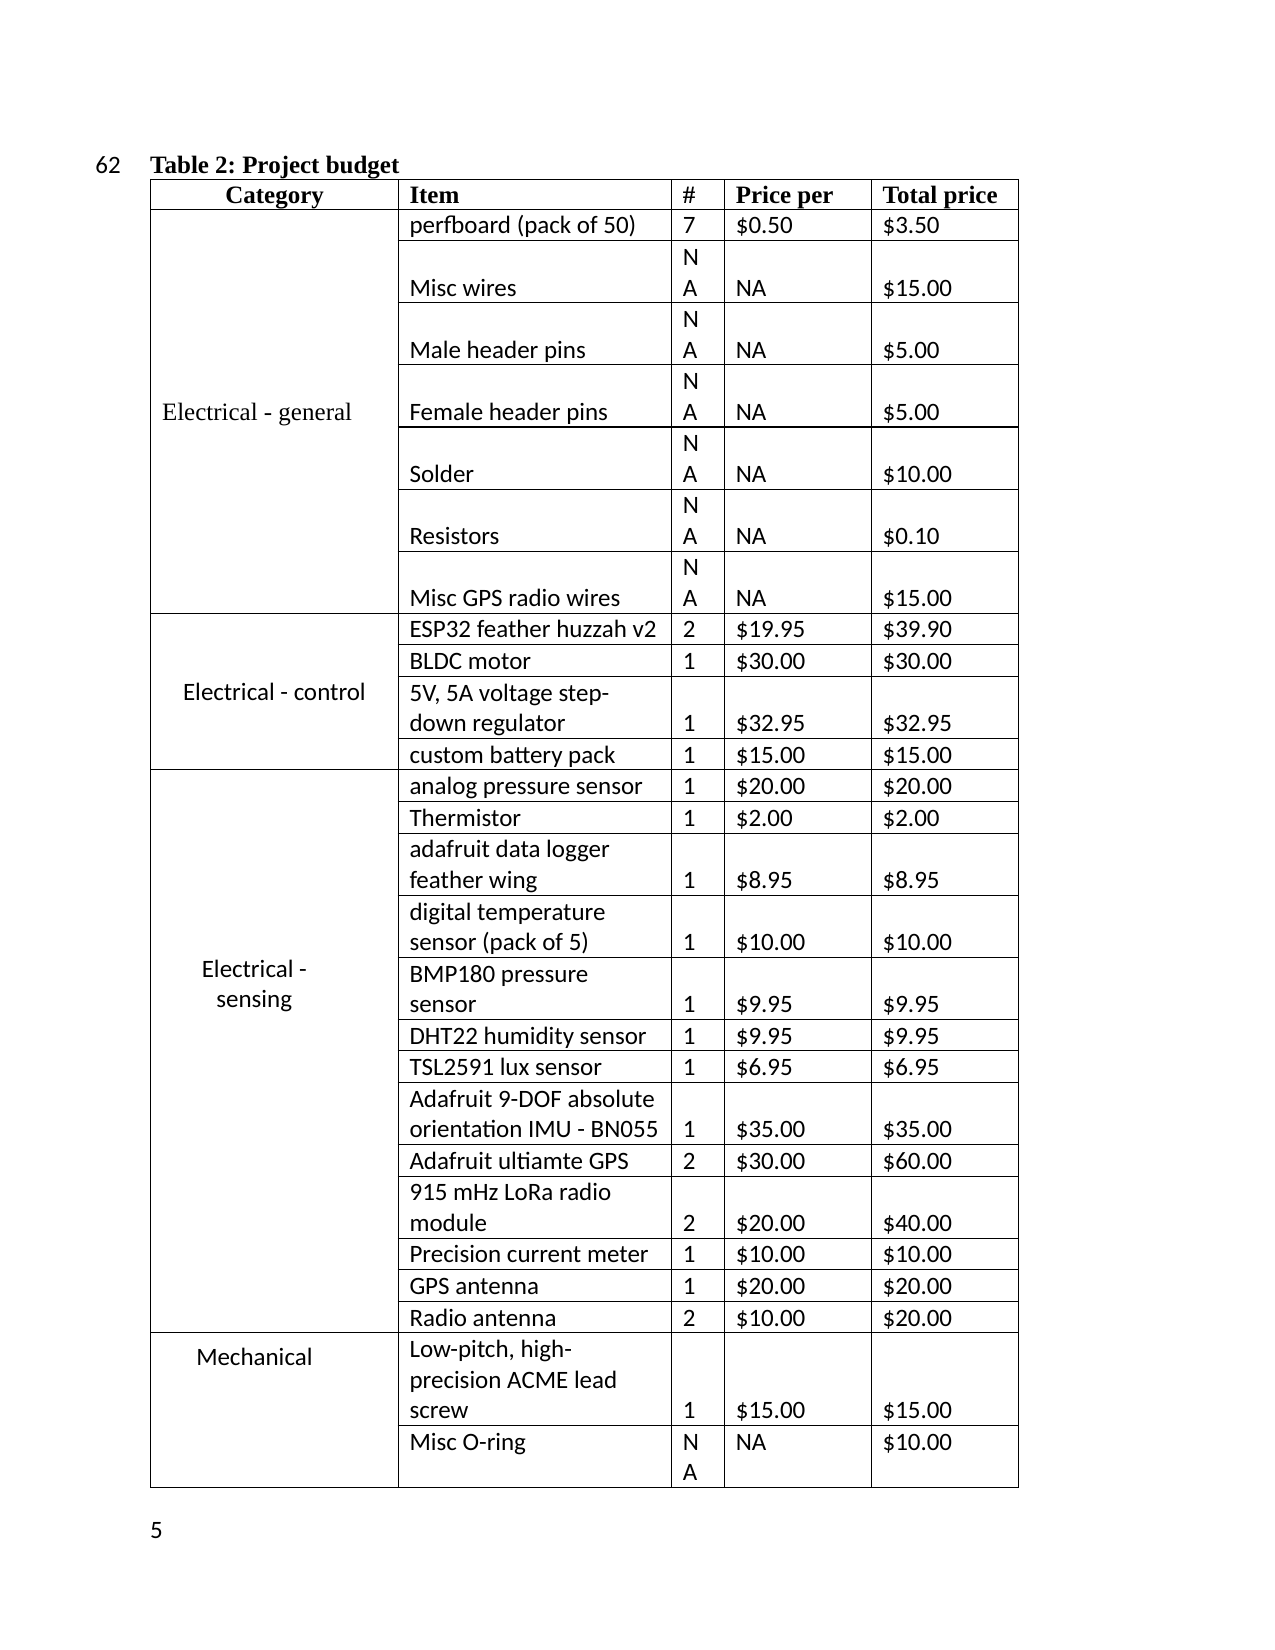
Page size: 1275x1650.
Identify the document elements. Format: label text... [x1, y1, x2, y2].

table_cell 915 mHz LoRa radio module [399, 1177, 671, 1238]
table_cell $9.95 [725, 958, 871, 1019]
table_cell Precision current meter [399, 1239, 671, 1269]
table_cell NA [725, 241, 871, 302]
table_cell 2 [672, 1302, 724, 1332]
table_cell Solder [399, 428, 671, 488]
table_cell 7 [672, 210, 724, 240]
table_cell NA [725, 552, 871, 613]
table_cell Adafruit ultiamte GPS [399, 1145, 671, 1176]
table_cell $32.95 [872, 677, 1018, 738]
table_header Price per [725, 180, 871, 208]
table_cell 2 [672, 614, 724, 644]
table_header # [672, 180, 724, 208]
table_cell Male header pins [399, 303, 671, 364]
table_cell NA [672, 490, 724, 551]
table_cell $9.95 [872, 958, 1018, 1019]
table_cell 1 [672, 677, 724, 738]
table_cell 1 [672, 802, 724, 832]
table_cell $2.00 [725, 802, 871, 832]
table_cell $40.00 [872, 1177, 1018, 1238]
table_cell Low-pitch, high-precision ACME lead screw [399, 1333, 671, 1425]
table_cell NA [672, 1426, 724, 1487]
table_cell $30.00 [725, 1145, 871, 1176]
table_cell NA [725, 1426, 871, 1487]
table_cell 1 [672, 1051, 724, 1082]
table_cell $9.95 [725, 1020, 871, 1050]
table_cell $30.00 [872, 645, 1018, 676]
table_cell [151, 770, 398, 1332]
table_cell perfboard (pack of 50) [399, 210, 671, 240]
table_cell $35.00 [725, 1083, 871, 1144]
table_header Category [151, 180, 398, 208]
table_cell Radio antenna [399, 1302, 671, 1332]
table_cell $20.00 [725, 1177, 871, 1238]
table_cell $9.95 [872, 1020, 1018, 1050]
table_cell ESP32 feather huzzah v2 [399, 614, 671, 644]
table_cell NA [725, 428, 871, 488]
table_header Item [399, 180, 671, 208]
table_header Total price [872, 180, 1018, 208]
table_cell $35.00 [872, 1083, 1018, 1144]
table_cell $10.00 [725, 896, 871, 957]
table_cell $5.00 [872, 365, 1018, 426]
table_cell $20.00 [725, 770, 871, 801]
table_cell digital temperature sensor (pack of 5) [399, 896, 671, 957]
table_cell 1 [672, 1270, 724, 1301]
table_cell $6.95 [872, 1051, 1018, 1082]
table_cell NA [725, 365, 871, 426]
table_cell $10.00 [725, 1302, 871, 1332]
table_cell Female header pins [399, 365, 671, 426]
table_cell Thermistor [399, 802, 671, 832]
table_cell $10.00 [872, 1239, 1018, 1269]
table_cell Electrical - general [151, 210, 398, 613]
table_cell adafruit data logger feather wing [399, 834, 671, 894]
table_cell NA [672, 241, 724, 302]
table_cell Resistors [399, 490, 671, 551]
table_cell BMP180 pressure sensor [399, 958, 671, 1019]
table_cell $32.95 [725, 677, 871, 738]
table_cell TSL2591 lux sensor [399, 1051, 671, 1082]
table_cell analog pressure sensor [399, 770, 671, 801]
table_cell $3.50 [872, 210, 1018, 240]
table_cell 1 [672, 1020, 724, 1050]
table_cell $20.00 [872, 1270, 1018, 1301]
table_cell NA [725, 303, 871, 364]
table_cell NA [672, 365, 724, 426]
table_cell $10.00 [872, 428, 1018, 488]
table_cell Misc GPS radio wires [399, 552, 671, 613]
table_cell $10.00 [725, 1239, 871, 1269]
table_cell 1 [672, 1083, 724, 1144]
table_cell $5.00 [872, 303, 1018, 364]
table_cell $20.00 [872, 1302, 1018, 1332]
table_cell $60.00 [872, 1145, 1018, 1176]
table_cell $30.00 [725, 645, 871, 676]
table_cell $6.95 [725, 1051, 871, 1082]
table_cell GPS antenna [399, 1270, 671, 1301]
table_cell NA [672, 303, 724, 364]
table_cell $20.00 [725, 1270, 871, 1301]
table_cell NA [672, 552, 724, 613]
table_cell 1 [672, 770, 724, 801]
table_cell $15.00 [872, 1333, 1018, 1425]
table_cell $2.00 [872, 802, 1018, 832]
table_cell $0.10 [872, 490, 1018, 551]
table_cell $20.00 [872, 770, 1018, 801]
table_cell 1 [672, 1239, 724, 1269]
table_cell 2 [672, 1177, 724, 1238]
table_cell [151, 1333, 398, 1487]
table_cell 1 [672, 1333, 724, 1425]
table_cell Misc O-ring [399, 1426, 671, 1487]
table_cell $15.00 [872, 552, 1018, 613]
table_cell 5V, 5A voltage step-down regulator [399, 677, 671, 738]
table_cell 1 [672, 834, 724, 894]
table_cell $8.95 [725, 834, 871, 894]
table_cell $10.00 [872, 1426, 1018, 1487]
table_cell 1 [672, 645, 724, 676]
table_cell NA [725, 490, 871, 551]
table_cell Misc wires [399, 241, 671, 302]
table_cell 1 [672, 896, 724, 957]
table_cell $39.90 [872, 614, 1018, 644]
table_cell $15.00 [725, 1333, 871, 1425]
table_cell NA [672, 428, 724, 488]
table_cell 1 [672, 739, 724, 769]
table_cell 2 [672, 1145, 724, 1176]
table_cell $19.95 [725, 614, 871, 644]
table_cell BLDC motor [399, 645, 671, 676]
table_cell Adafruit 9-DOF absolute orientation IMU - BN055 [399, 1083, 671, 1144]
text Table 2: Project budget [150, 150, 1125, 179]
table_cell $15.00 [872, 241, 1018, 302]
table_cell $8.95 [872, 834, 1018, 894]
table_cell DHT22 humidity sensor [399, 1020, 671, 1050]
table_cell custom battery pack [399, 739, 671, 769]
table_cell $10.00 [872, 896, 1018, 957]
table_cell $15.00 [872, 739, 1018, 769]
table_cell 1 [672, 958, 724, 1019]
table_cell $0.50 [725, 210, 871, 240]
table_cell Electrical - control [151, 614, 398, 769]
table_cell $15.00 [725, 739, 871, 769]
